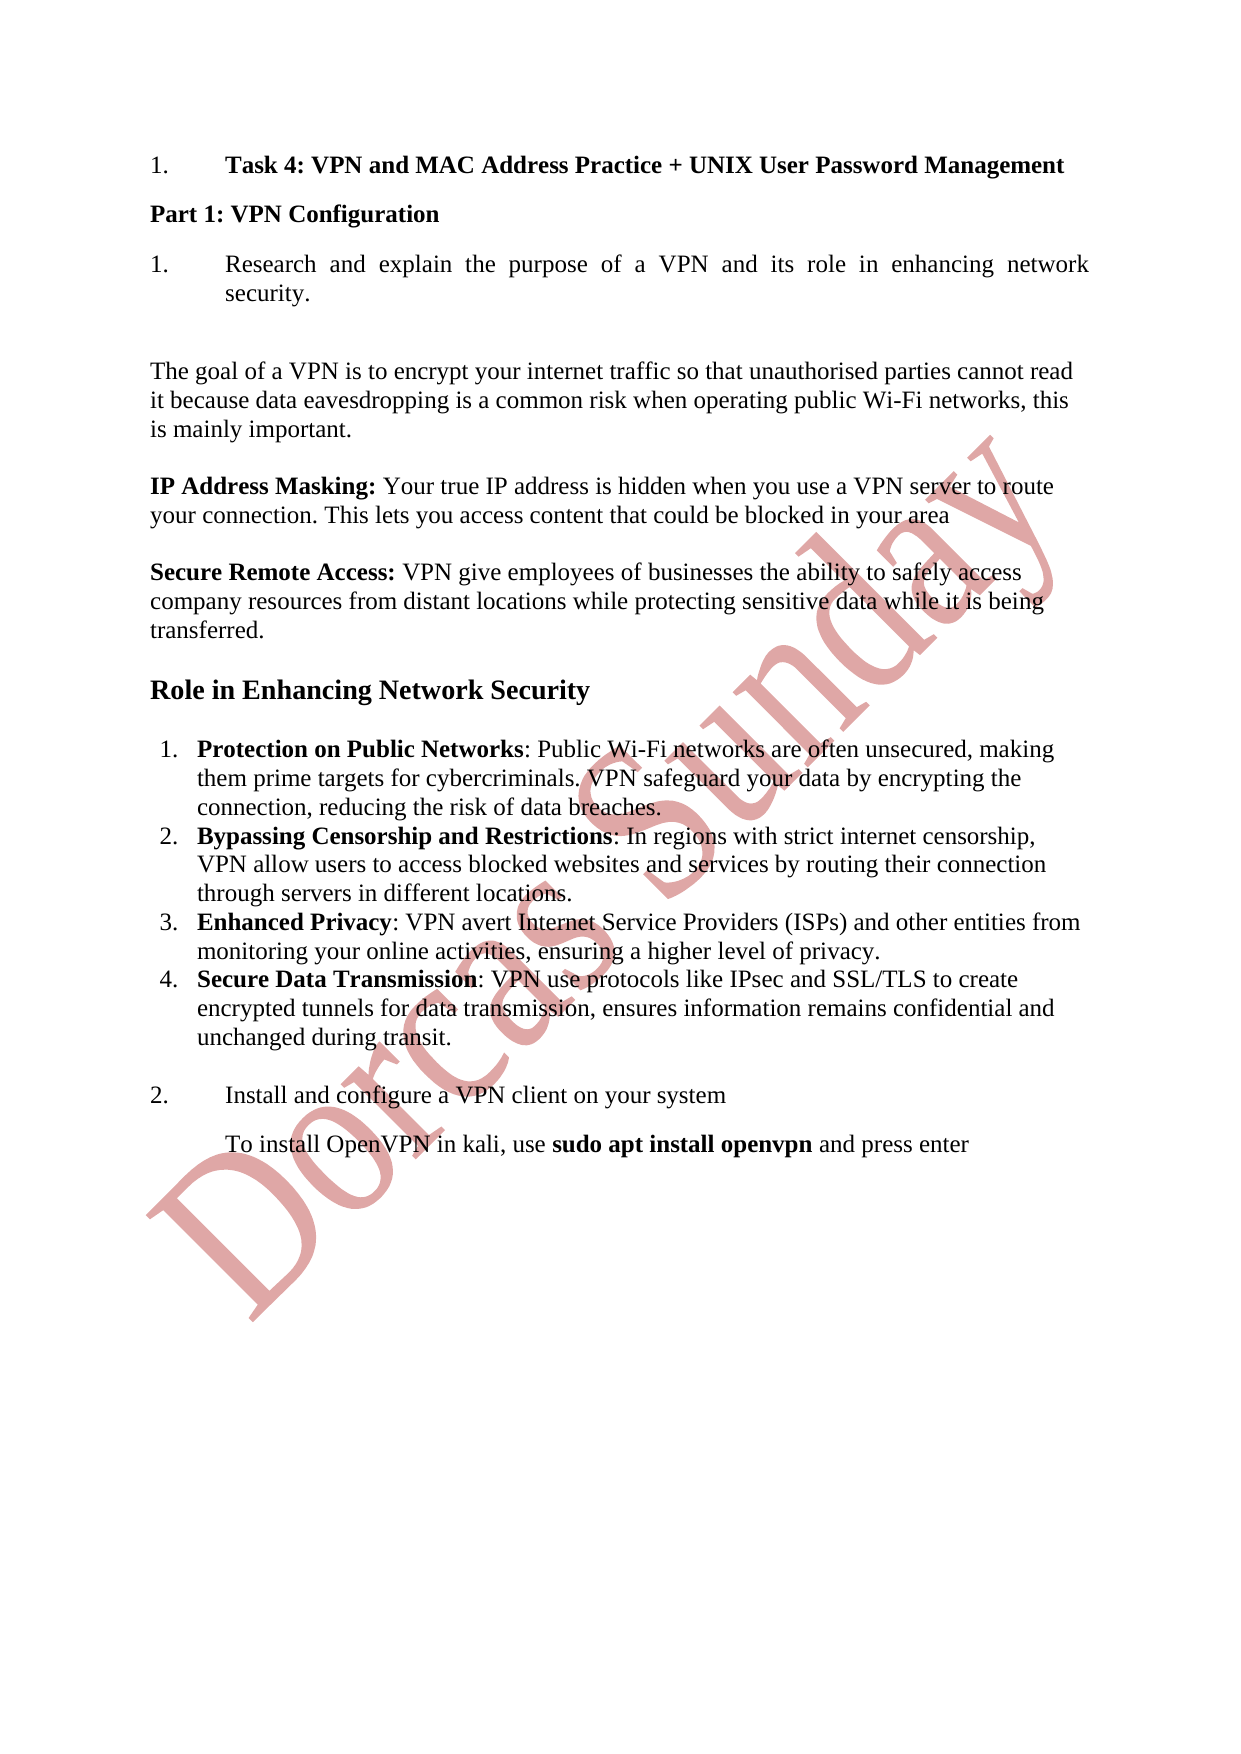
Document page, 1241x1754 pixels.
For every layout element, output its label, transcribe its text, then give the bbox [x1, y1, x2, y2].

list Secure Data Transmission: VPN use protocols like IPsec and SSL/TLS to create encrypted tunnels for data transmission, ensures information remains confidential and unchanged during transit. [159, 964, 1090, 1051]
text The goal of a VPN is to encrypt your internet traffic so that unauthorised parties cannot read it because data eavesdropping is a common risk when operating public Wi-Fi networks, this is mainly important. IP Address Masking: Your true IP address is hidden when you use a VPN server to route your connection. This lets you access content that could be blocked in your area Secure Remote Access: VPN give employees of businesses the ability to safely access company resources from distant locations while protecting sensitive data while it is being transferred. [150, 327, 1090, 644]
text 1. Task 4: VPN and MAC Address Practice + UNIX User Password Management [150, 150, 1090, 179]
list Enhanced Privacy: VPN avert Internet Service Providers (ISPs) and other entities from monitoring your online activities, ensuring a higher level of privacy. [159, 907, 1090, 964]
text Role in Enhancing Network Security [150, 673, 1090, 705]
text Part 1: VPN Configuration [150, 199, 1090, 228]
text 2. Install and configure a VPN client on your system [150, 1080, 1090, 1109]
text 1. Research and explain the purpose of a VPN and its role in enhancing network security. [150, 249, 1090, 307]
text To install OpenVPN in kali, use sudo apt install openvpn and press enter [150, 1129, 1090, 1158]
list Protection on Public Networks: Public Wi-Fi networks are often unsecured, making them prime targets for cybercriminals. VPN safeguard your data by encrypting the connection, reducing the risk of data breaches. [159, 734, 1090, 821]
list Bypassing Censorship and Restrictions: In regions with strict internet censorship, VPN allow users to access blocked websites and services by routing their connection through servers in different locations. [159, 821, 1090, 907]
